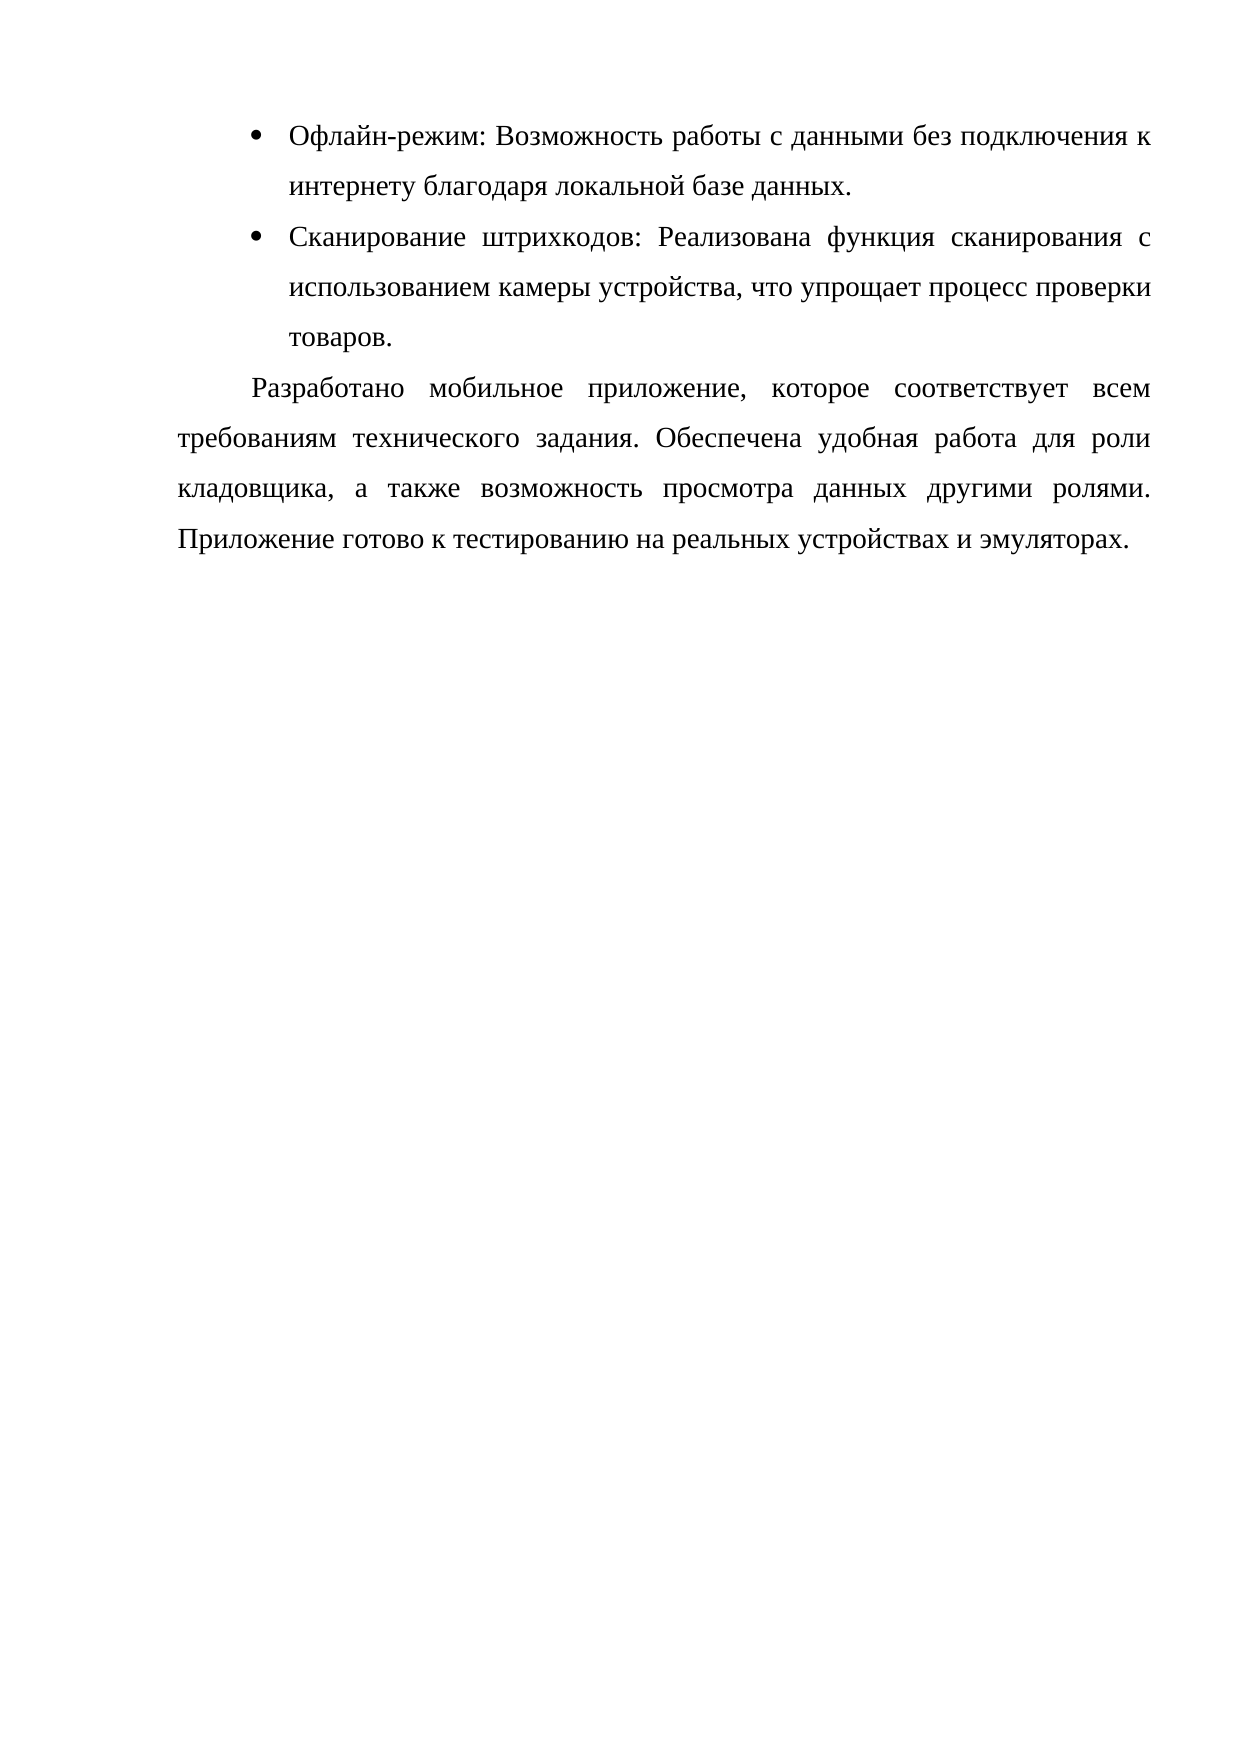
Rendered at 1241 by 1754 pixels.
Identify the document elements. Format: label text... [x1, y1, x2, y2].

list Сканирование штрихкодов: Реализована функция сканирования с использованием камеры устройства, что упрощает процесс проверки товаров. [251, 219, 1152, 353]
list Офлайн-режим: Возможность работы с данными без подключения к интернету благодаря локальной базе данных. [251, 118, 1152, 202]
text Разработано мобильное приложение, которое соответствует всем требованиям технического задания. Обеспечена удобная работа для роли кладовщика, а также возможность просмотра данных другими ролями. Приложение готово к тестированию на реальных устройствах и эмуляторах. [177, 370, 1152, 554]
